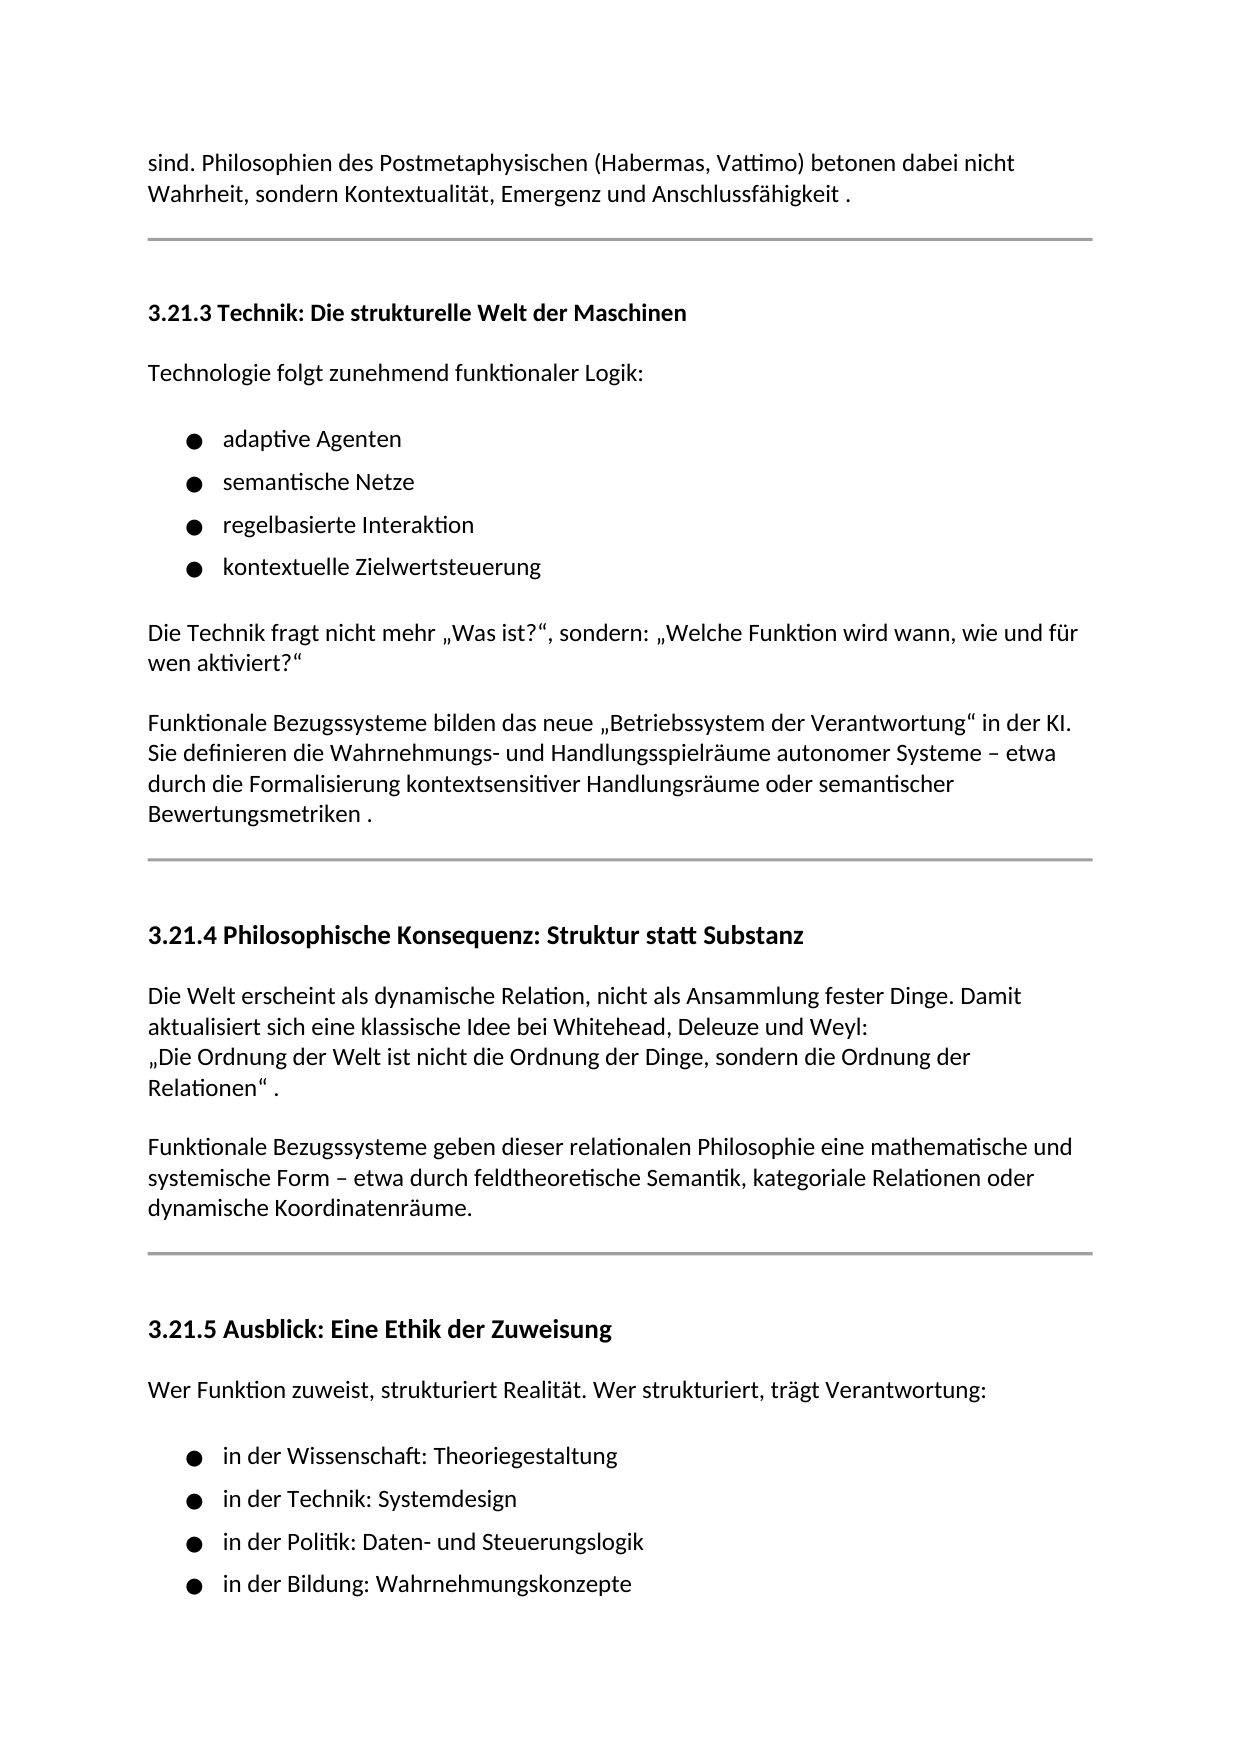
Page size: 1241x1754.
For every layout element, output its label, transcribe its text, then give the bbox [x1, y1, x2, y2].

list semantische Netze [185, 459, 1093, 502]
list kontextuelle Zielwertsteuerung [185, 545, 1093, 588]
list in der Wissenschaft: Theoriegestaltung [185, 1434, 1093, 1476]
text Die Technik fragt nicht mehr „Was ist?“, sondern: „Welche Funktion wird wann, wie und für wen aktiviert?“ [148, 617, 1093, 678]
text Funktionale Bezugssysteme bilden das neue „Betriebssystem der Verantwortung“ in der KI. Sie definieren die Wahrnehmungs- und Handlungsspielräume autonomer Systeme – etwa durch die Formalisierung kontextsensitiver Handlungsräume oder semantischer Bewertungsmetriken . [148, 707, 1093, 829]
list in der Technik: Systemdesign [185, 1476, 1093, 1519]
subtitle 3.21.4 Philosophische Konsequenz: Struktur statt Substanz [148, 918, 1093, 951]
text Die Welt erscheint als dynamische Relation, nicht als Ansammlung fester Dinge. Damit aktualisiert sich eine klassische Idee bei Whitehead, Deleuze und Weyl: „Die Ordnung der Welt ist nicht die Ordnung der Dinge, sondern die Ordnung der Relationen“ . [148, 980, 1093, 1102]
text Wer Funktion zuweist, strukturiert Realität. Wer strukturiert, trägt Verantwortung: [148, 1374, 1093, 1404]
text 3.21.3 Technik: Die strukturelle Welt der Maschinen [148, 297, 1093, 328]
list in der Bildung: Wahrnehmungskonzepte [185, 1562, 1093, 1604]
list regelbasierte Interaktion [185, 502, 1093, 545]
text Funktionale Bezugssysteme geben dieser relationalen Philosophie eine mathematische und systemische Form – etwa durch feldtheoretische Semantik, kategoriale Relationen oder dynamische Koordinatenräume. [148, 1131, 1093, 1223]
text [148, 148, 1093, 209]
text Technologie folgt zunehmend funktionaler Logik: [148, 357, 1093, 388]
subtitle 3.21.5 Ausblick: Eine Ethik der Zuweisung [148, 1312, 1093, 1345]
list adaptive Agenten [185, 417, 1093, 459]
list in der Politik: Daten- und Steuerungslogik [185, 1519, 1093, 1562]
